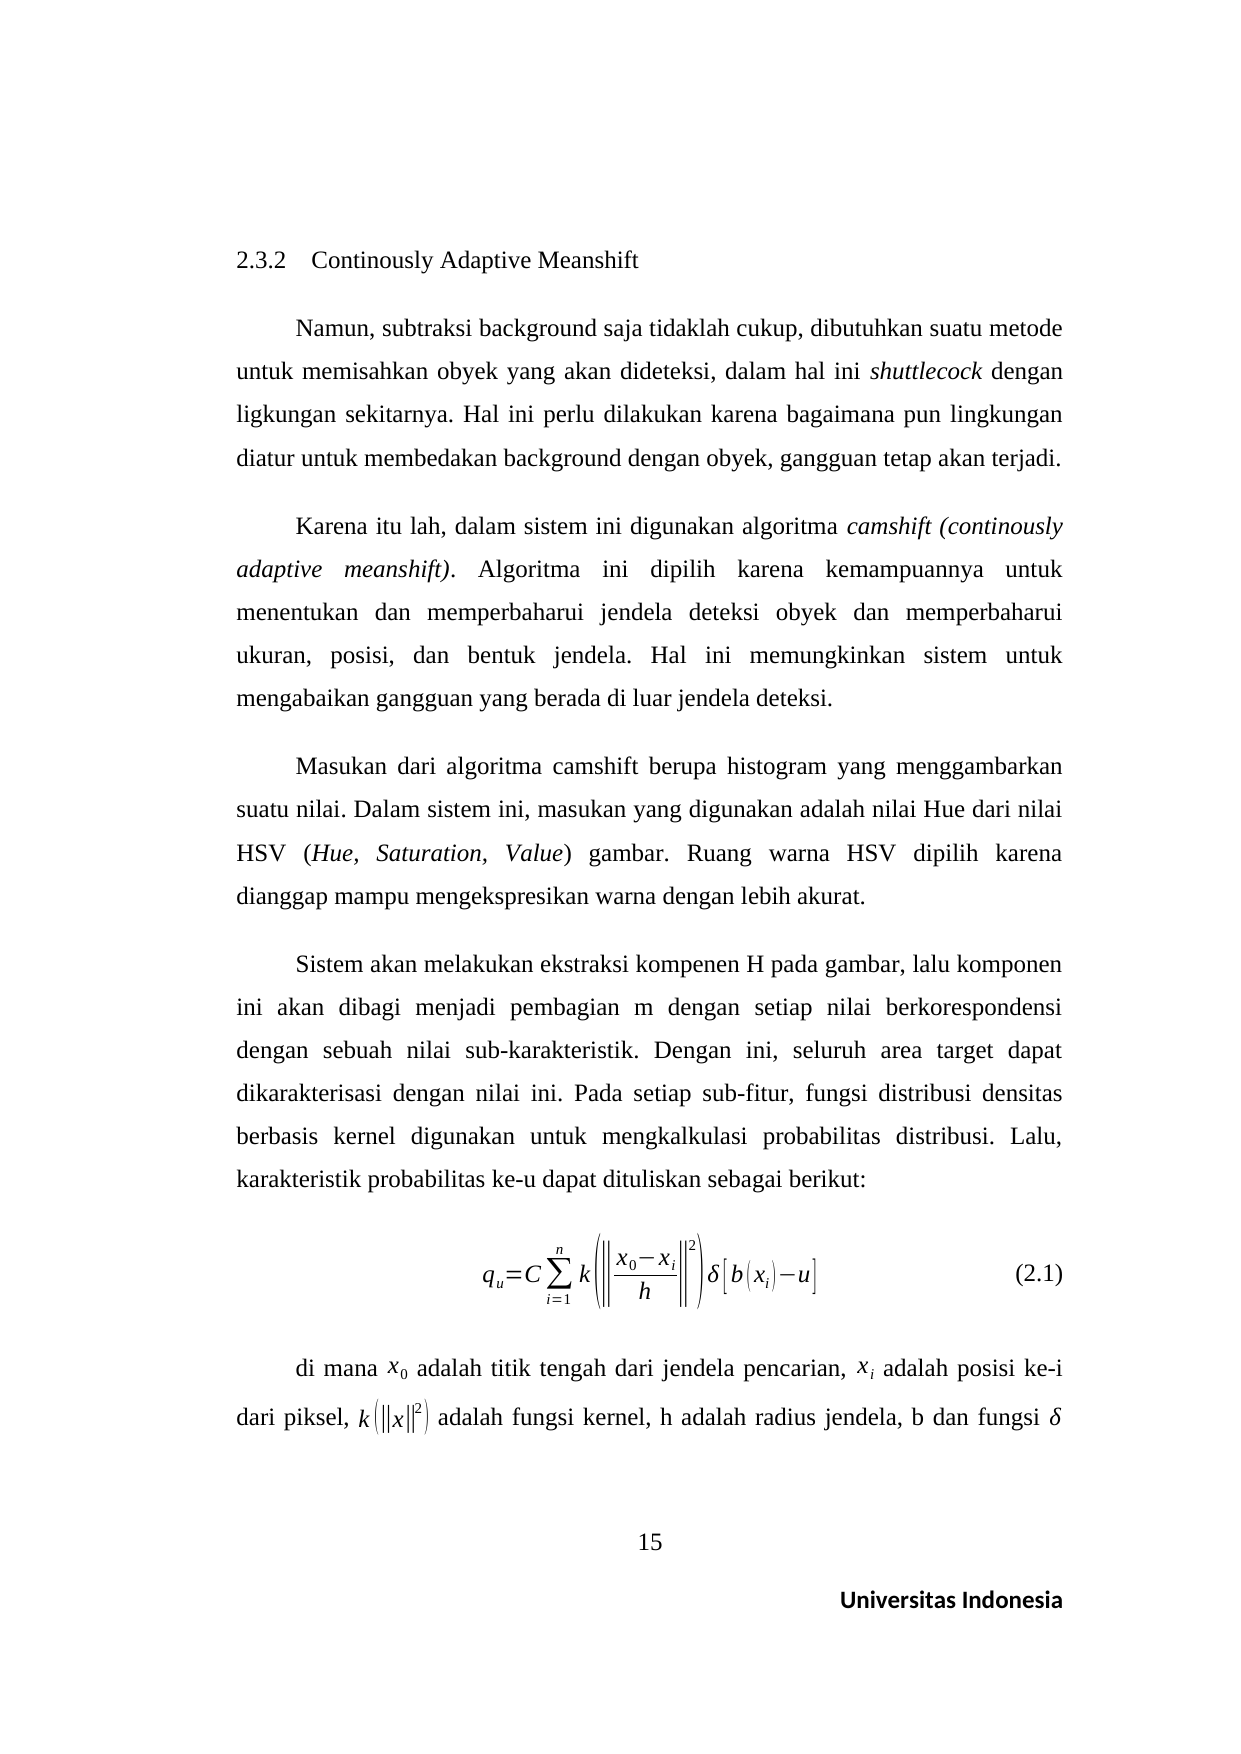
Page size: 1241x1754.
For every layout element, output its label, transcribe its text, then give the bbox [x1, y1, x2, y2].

text Sistem akan melakukan ekstraksi kompenen H pada gambar, lalu komponen ini akan dibagi menjadi pembagian m dengan setiap nilai berkorespondensi dengan sebuah nilai sub-karakteristik. Dengan ini, seluruh area target dapat dikarakterisasi dengan nilai ini. Pada setiap sub-fitur, fungsi distribusi densitas berbasis kernel digunakan untuk mengkalkulasi probabilitas distribusi. Lalu, karakteristik probabilitas ke-u dapat dituliskan sebagai berikut: [236, 949, 1063, 1193]
text (2.1) [236, 1233, 1063, 1312]
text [236, 1352, 1063, 1436]
text Karena itu lah, dalam sistem ini digunakan algoritma camshift (continously adaptive meanshift). Algoritma ini dipilih karena kemampuannya untuk menentukan dan memperbaharui jendela deteksi obyek dan memperbaharui ukuran, posisi, dan bentuk jendela. Hal ini memungkinkan sistem untuk mengabaikan gangguan yang berada di luar jendela deteksi. [236, 511, 1063, 712]
subtitle Continously Adaptive Meanshift [236, 245, 1063, 274]
text Namun, subtraksi background saja tidaklah cukup, dibutuhkan suatu metode untuk memisahkan obyek yang akan dideteksi, dalam hal ini shuttlecock dengan ligkungan sekitarnya. Hal ini perlu dilakukan karena bagaimana pun lingkungan diatur untuk membedakan background dengan obyek, gangguan tetap akan terjadi. [236, 313, 1063, 471]
text Masukan dari algoritma camshift berupa histogram yang menggambarkan suatu nilai. Dalam sistem ini, masukan yang digunakan adalah nilai Hue dari nilai HSV (Hue, Saturation, Value) gambar. Ruang warna HSV dipilih karena dianggap mampu mengekspresikan warna dengan lebih akurat. [236, 751, 1063, 909]
